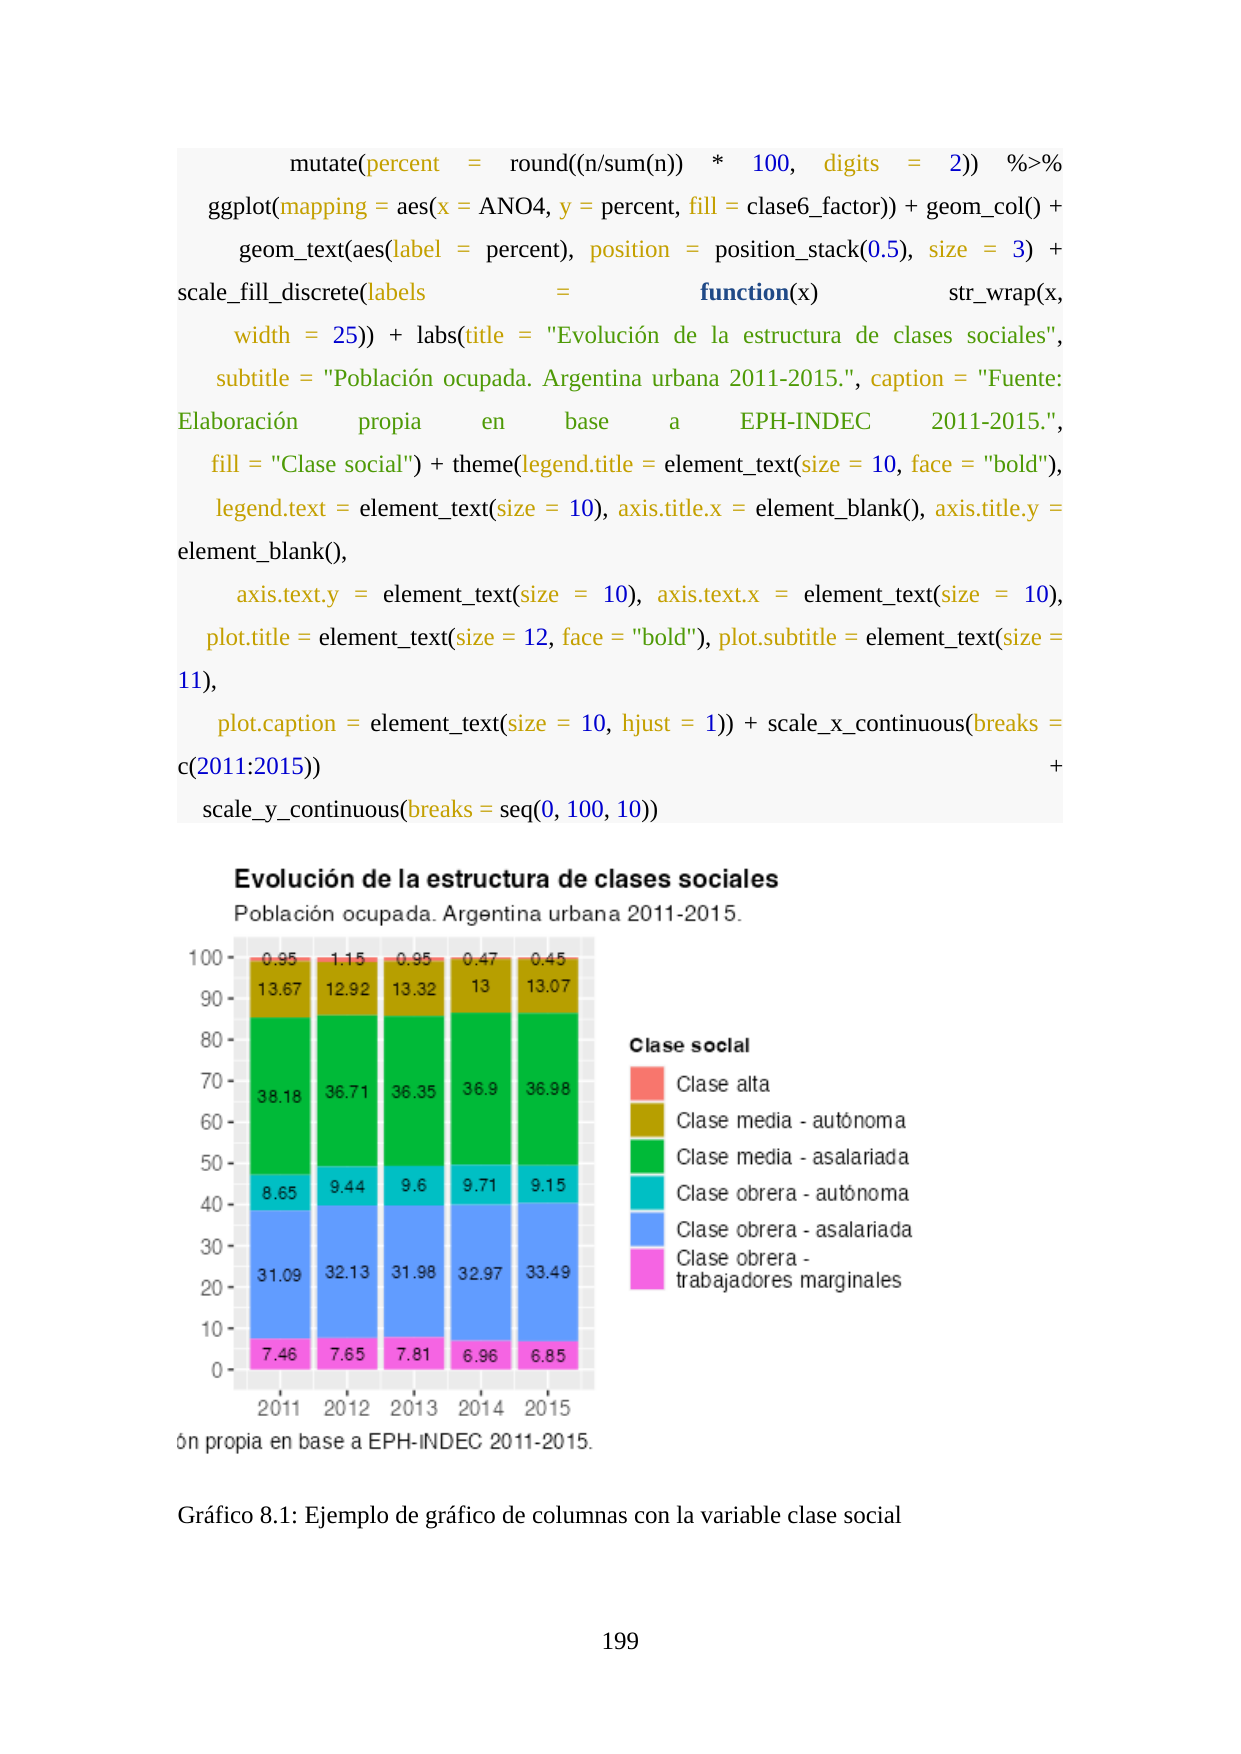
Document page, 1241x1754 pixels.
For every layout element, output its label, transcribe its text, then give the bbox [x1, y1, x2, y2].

text Gráfico 8.1: Ejemplo de gráfico de columnas con la variable clase social [177, 1500, 1063, 1529]
picture [177, 858, 935, 1465]
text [177, 148, 1063, 406]
